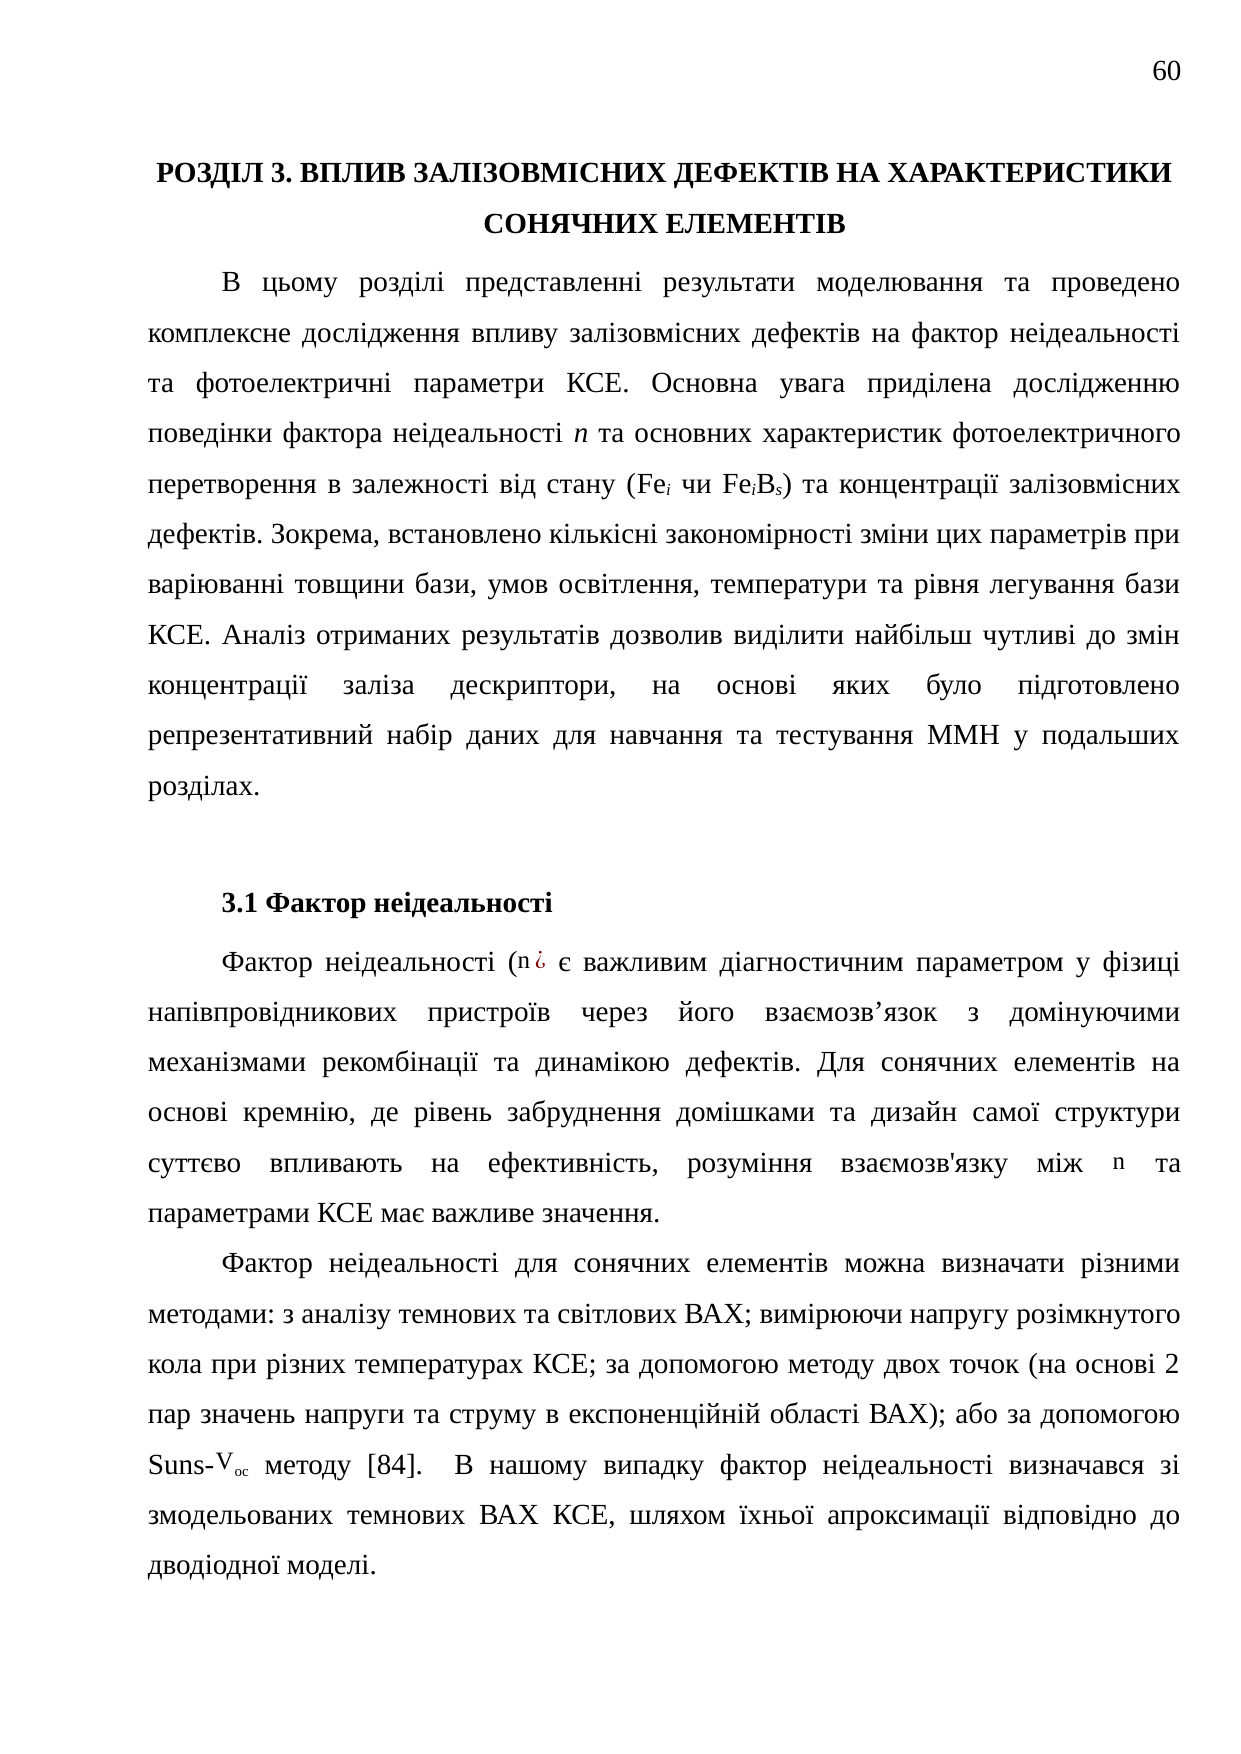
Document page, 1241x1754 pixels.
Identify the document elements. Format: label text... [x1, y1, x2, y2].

text Фактор неідеальності ( є важливим діагностичним параметром у фізиці напівпровідникових пристроїв через його взаємозв’язок з домінуючими механізмами рекомбінації та динамікою дефектів. Для сонячних елементів на основі кремнію, де рівень забруднення домішками та дизайн самої структури суттєво впливають на ефективність, розуміння взаємозв'язку між та параметрами КСЕ має важливе значення. [148, 944, 1181, 1229]
text В цьому розділі представленні результати моделювання та проведено комплексне дослідження впливу залізовмісних дефектів на фактор неідеальності та фотоелектричні параметри КСЕ. Основна увага приділена дослідженню поведінки фактора неідеальності n та основних характеристик фотоелектричного перетворення в залежності від стану (Fei чи FeiBs) та концентрації залізовмісних дефектів. Зокрема, встановлено кількісні закономірності зміни цих параметрів при варіюванні товщини бази, умов освітлення, температури та рівня легування бази КСЕ. Аналіз отриманих результатів дозволив виділити найбільш чутливі до змін концентрації заліза дескриптори, на основі яких було підготовлено репрезентативний набір даних для навчання та тестування ММН у подальших розділах. [148, 264, 1181, 801]
text Фактор неідеальності для сонячних елементів можна визначати різними методами: з аналізу темнових та світлових ВАХ; вимірюючи напругу розімкнутого кола при різних температурах КСЕ; за допомогою методу двох точок (на основі 2 пар значень напруги та струму в експоненційній області ВАХ); або за допомогою Suns- методу [84]. В нашому випадку фактор неідеальності визначався зі змодельованих темнових ВАХ КСЕ, шляхом їхньої апроксимації відповідно до дводіодної моделі. [148, 1246, 1181, 1581]
subtitle РОЗДІЛ 3. ВПЛИВ ЗАЛІЗОВМІСНИХ ДЕФЕКТІВ НА ХАРАКТЕРИСТИКИ СОНЯЧНИХ ЕЛЕМЕНТІВ [148, 156, 1181, 239]
subtitle 3.1 Фактор неідеальності [148, 885, 1181, 918]
